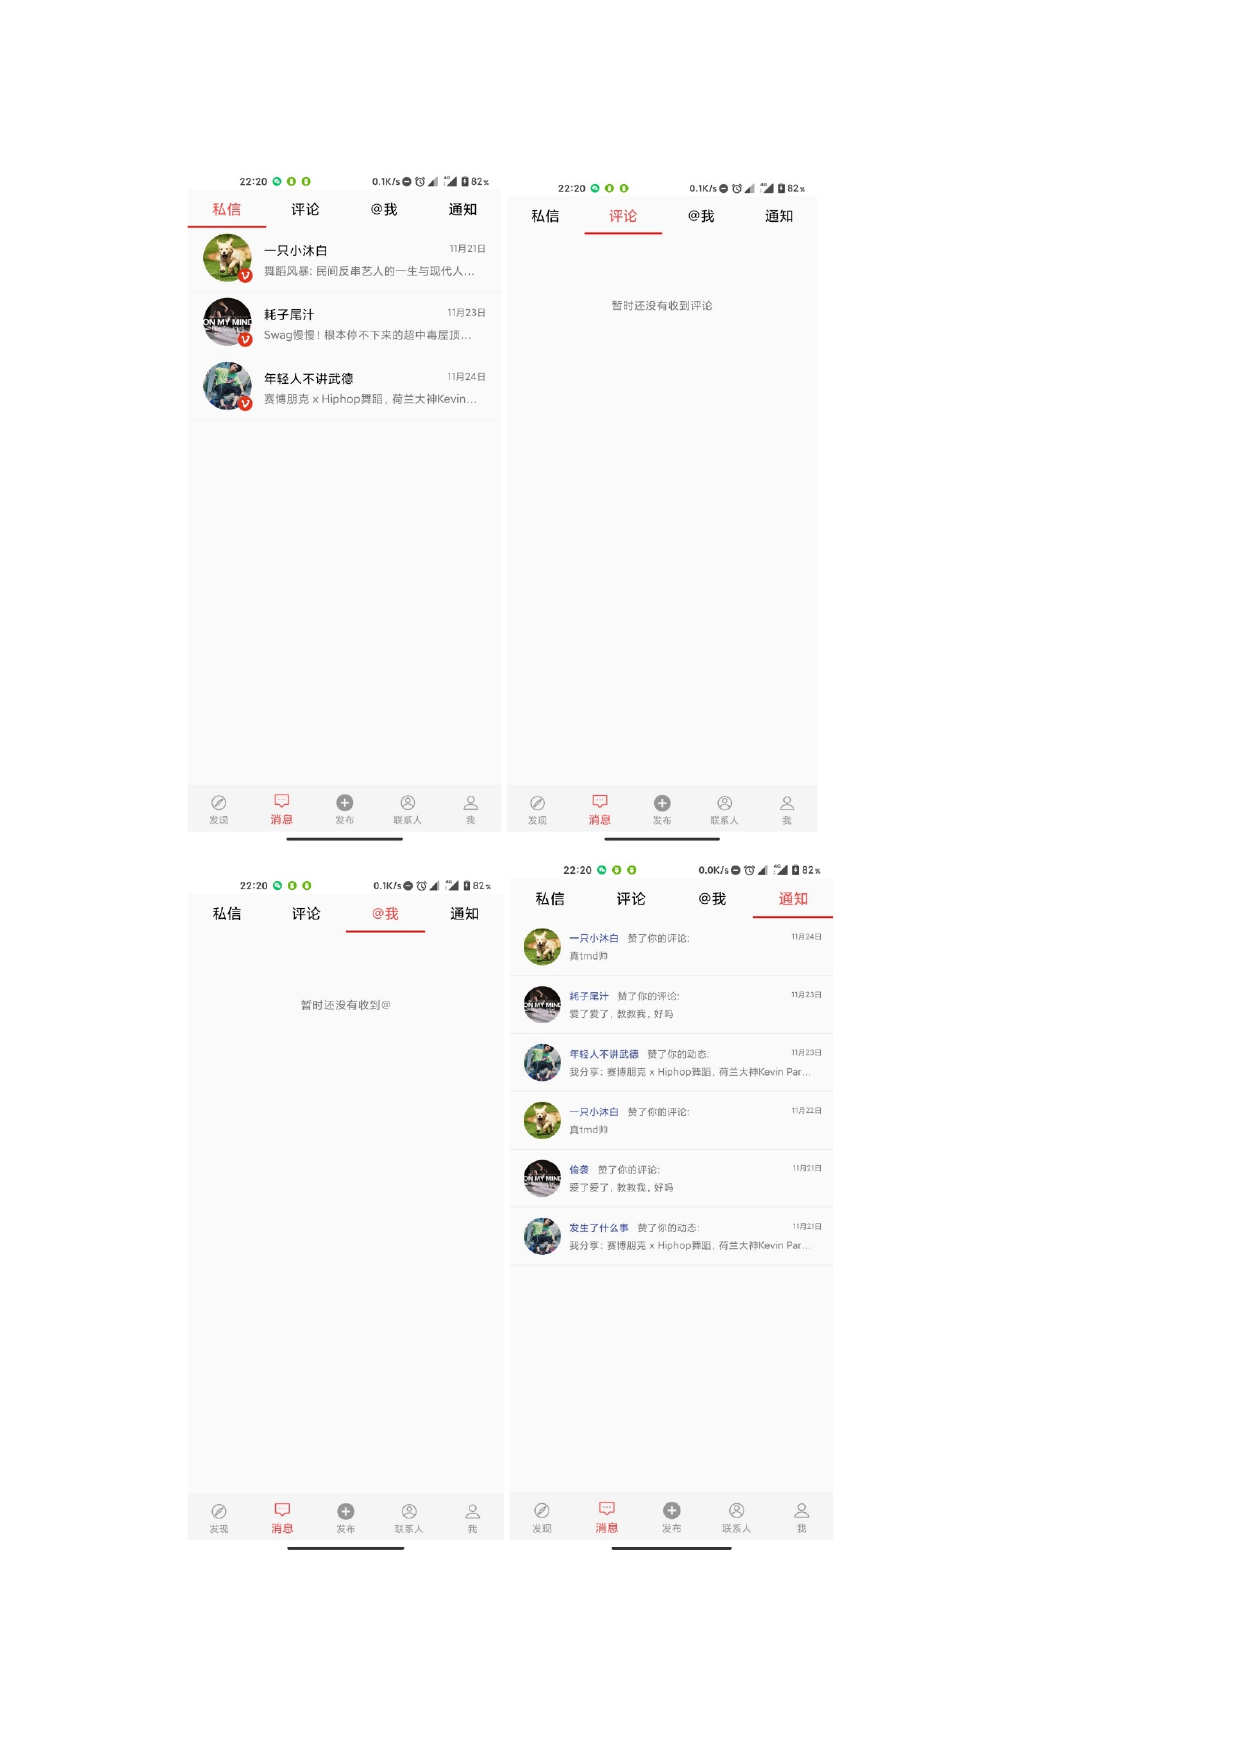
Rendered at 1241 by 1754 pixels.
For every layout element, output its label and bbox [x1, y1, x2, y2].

picture [187, 163, 502, 844]
picture [187, 867, 504, 1553]
picture [507, 170, 818, 844]
picture [509, 851, 834, 1553]
